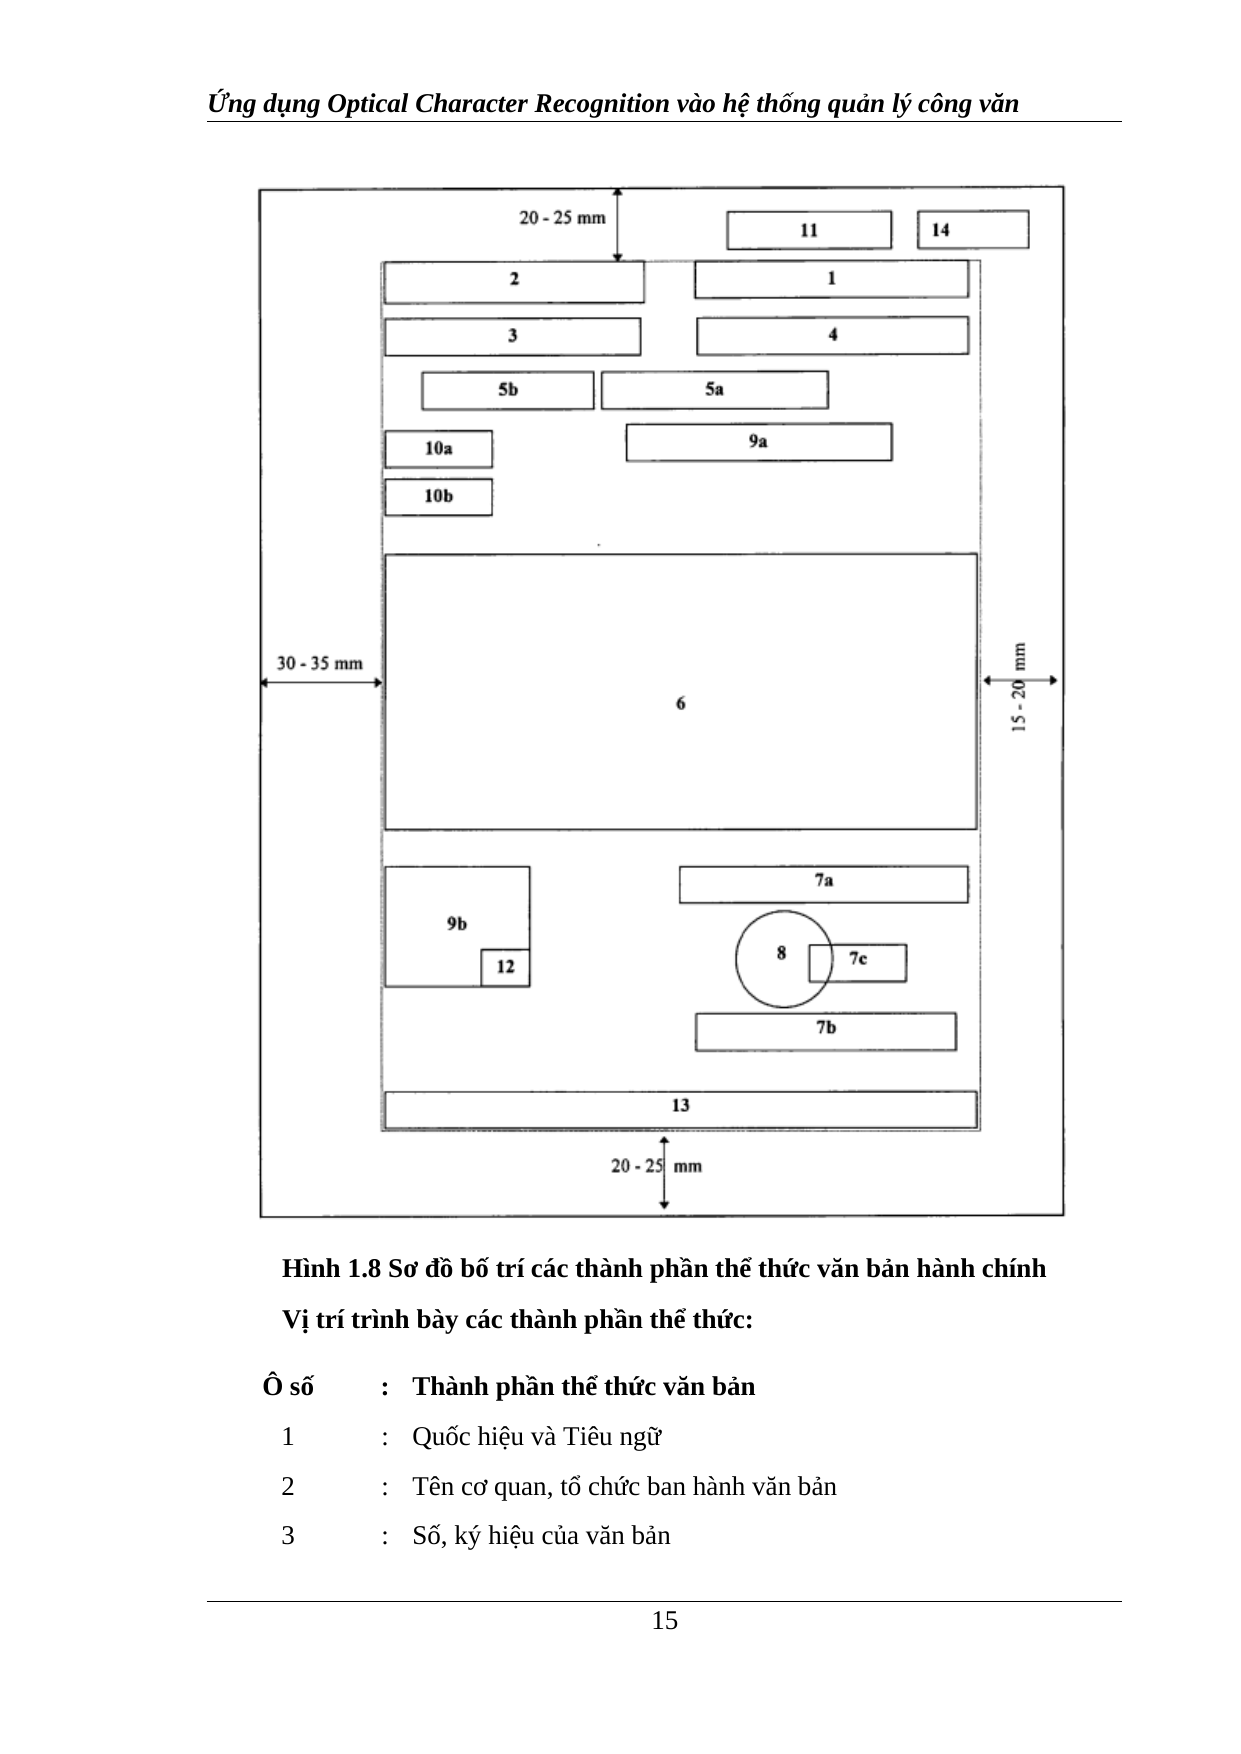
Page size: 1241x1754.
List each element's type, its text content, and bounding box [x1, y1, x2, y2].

table_header Ô số [207, 1358, 369, 1407]
table_cell Quốc hiệu và Tiêu ngữ [401, 1408, 1108, 1457]
table_cell : [369, 1507, 401, 1557]
table_header : [369, 1358, 401, 1407]
picture [249, 177, 1080, 1229]
table_cell : [369, 1457, 401, 1507]
text Vị trí trình bày các thành phần thể thức: [207, 1304, 1122, 1335]
table_cell Số, ký hiệu của văn bản [401, 1507, 1108, 1557]
table_cell 1 [207, 1408, 369, 1457]
table_cell Tên cơ quan, tổ chức ban hành văn bản [401, 1457, 1108, 1507]
table_cell 3 [207, 1507, 369, 1557]
table_cell : [369, 1408, 401, 1457]
table_cell 2 [207, 1457, 369, 1507]
table_header Thành phần thể thức văn bản [401, 1358, 1108, 1407]
